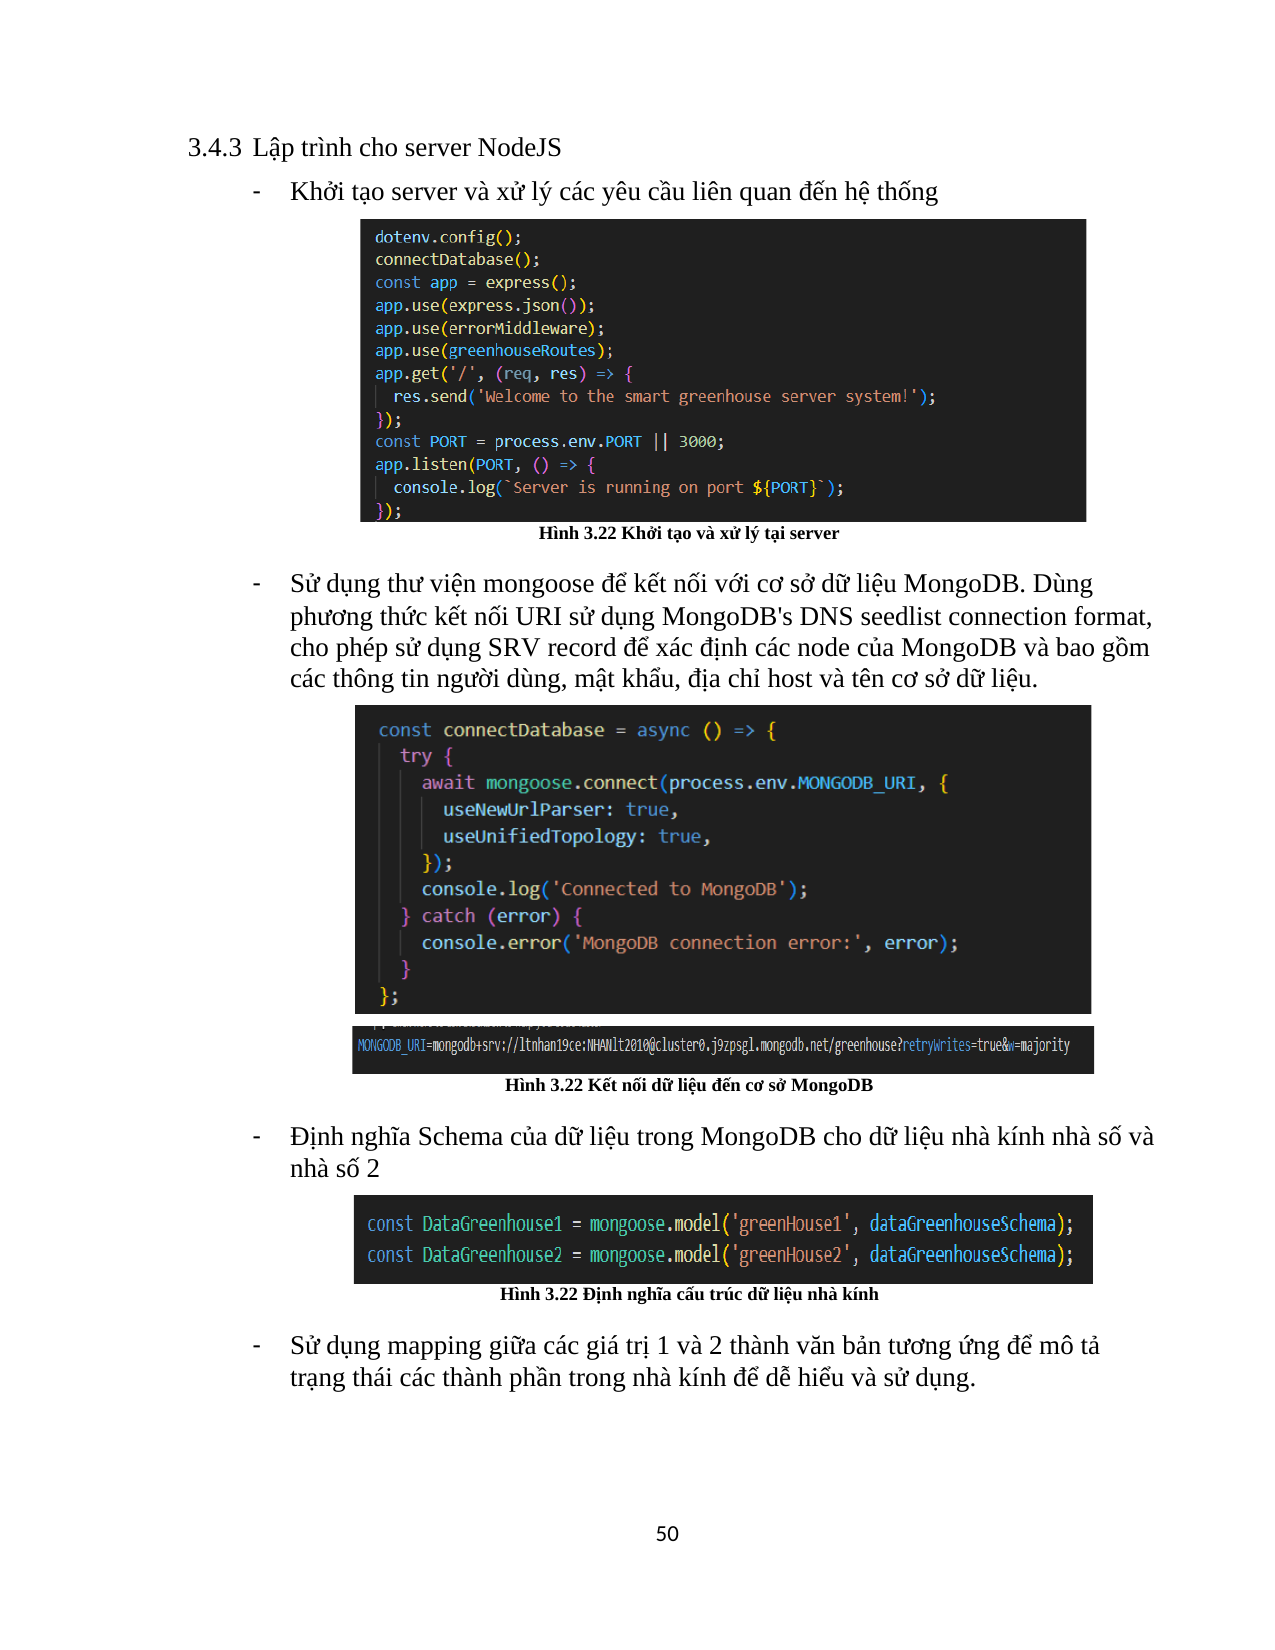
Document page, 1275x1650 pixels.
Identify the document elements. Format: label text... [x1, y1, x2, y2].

list Hình 3.22 Định nghĩa cấu trúc dữ liệu nhà kính [222, 1283, 1157, 1305]
list Hình 3.22 Kết nối dữ liệu đến cơ sở MongoDB [222, 1074, 1157, 1096]
picture [352, 1026, 1095, 1074]
picture [360, 219, 1087, 522]
list Hình 3.22 Khởi tạo và xử lý tại server [222, 522, 1157, 543]
list Định nghĩa Schema của dữ liệu trong MongoDB cho dữ liệu nhà kính nhà số và nhà số 2 [252, 1119, 1157, 1183]
list Sử dụng thư viện mongoose để kết nối với cơ sở dữ liệu MongoDB. Dùng phương thức kết nối URI sử dụng MongoDB's DNS seedlist connection format, cho phép sử dụng SRV record để xác định các node của MongoDB và bao gồm các thông tin người dùng, mật khẩu, địa chỉ host và tên cơ sở dữ liệu. [252, 567, 1157, 693]
picture [353, 1195, 1093, 1284]
list Khởi tạo server và xử lý các yêu cầu liên quan đến hệ thống [252, 174, 1157, 207]
list Lập trình cho server NodeJS [215, 131, 1157, 162]
list Sử dụng mapping giữa các giá trị 1 và 2 thành văn bản tương ứng để mô tả trạng thái các thành phần trong nhà kính để dễ hiểu và sử dụng. [252, 1328, 1157, 1392]
picture [355, 705, 1092, 1014]
